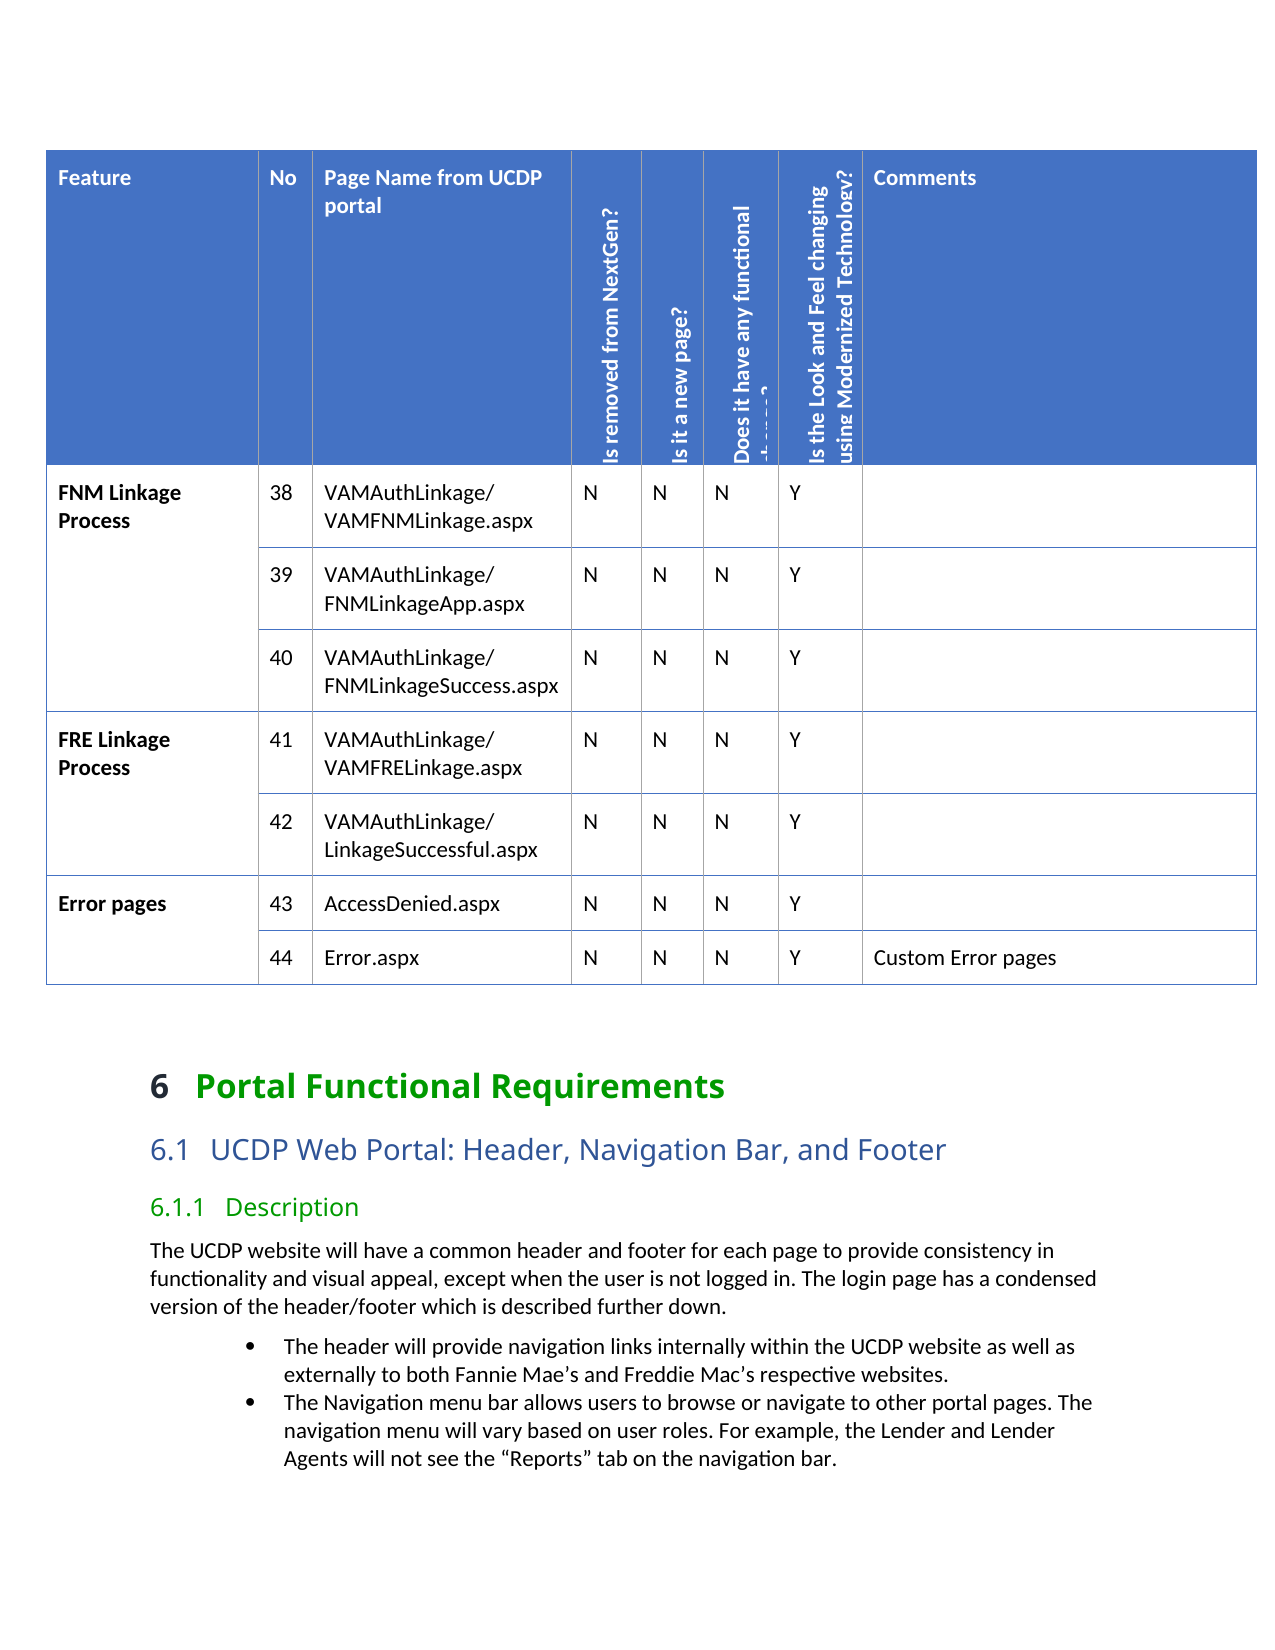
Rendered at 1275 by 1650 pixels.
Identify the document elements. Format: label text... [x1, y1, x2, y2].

table_cell Y [779, 931, 862, 983]
table_header No [259, 151, 312, 465]
table_cell FNM Linkage Process [47, 465, 258, 711]
table_cell N [642, 630, 703, 711]
table_cell N [572, 548, 641, 629]
table_cell N [572, 712, 641, 793]
table_cell Error.aspx [313, 931, 571, 983]
table_header Is the Look and Feel changing using Modernized Technology? [779, 151, 862, 465]
table_cell 44 [259, 931, 312, 983]
table_cell [863, 712, 1256, 793]
table_cell N [642, 931, 703, 983]
table_cell VAMAuthLinkage/LinkageSuccessful.aspx [313, 794, 571, 875]
table_cell 40 [259, 630, 312, 711]
table_header Comments [863, 151, 1256, 465]
table_cell N [704, 794, 778, 875]
table_cell Y [779, 465, 862, 547]
table_cell 39 [259, 548, 312, 629]
table_header Is it a new page? [642, 151, 703, 465]
table_cell N [642, 794, 703, 875]
table_cell AccessDenied.aspx [313, 876, 571, 929]
table_cell Y [779, 548, 862, 629]
table_cell N [704, 712, 778, 793]
table_header Is removed from NextGen? [572, 151, 641, 465]
list The Navigation menu bar allows users to browse or navigate to other portal pages. The navigation menu will vary based on user roles. For example, the Lender and Lender Agents will not see the “Reports” tab on the navigation bar. [246, 1388, 1125, 1473]
table_header Does it have any functional change? [704, 151, 778, 465]
table_cell N [704, 876, 778, 929]
table_header Feature [47, 151, 258, 465]
table_cell N [642, 465, 703, 547]
table_cell 38 [259, 465, 312, 547]
table_cell VAMAuthLinkage/FNMLinkageApp.aspx [313, 548, 571, 629]
table_cell N [642, 548, 703, 629]
table_cell Y [779, 630, 862, 711]
table_header Page Name from UCDP portal [313, 151, 571, 465]
subtitle Portal Functional Requirements [150, 1063, 1125, 1108]
table_cell 41 [259, 712, 312, 793]
table_cell N [642, 876, 703, 929]
table_cell VAMAuthLinkage/VAMFRELinkage.aspx [313, 712, 571, 793]
table_cell N [704, 630, 778, 711]
table_cell N [572, 465, 641, 547]
subtitle Description [150, 1189, 1125, 1223]
table_cell [863, 876, 1256, 929]
table_cell N [704, 931, 778, 983]
text The UCDP website will have a common header and footer for each page to provide consistency in functionality and visual appeal, except when the user is not logged in. The login page has a condensed version of the header/footer which is described further down. [150, 1236, 1125, 1320]
table_cell Y [779, 794, 862, 875]
table_cell 42 [259, 794, 312, 875]
table_cell Custom Error pages [863, 931, 1256, 983]
table_cell VAMAuthLinkage/FNMLinkageSuccess.aspx [313, 630, 571, 711]
table_cell FRE Linkage Process [47, 712, 258, 875]
table_cell Error pages [47, 876, 258, 983]
table_cell N [642, 712, 703, 793]
table_cell Y [779, 876, 862, 929]
table_cell N [572, 931, 641, 983]
subtitle UCDP Web Portal: Header, Navigation Bar, and Footer [150, 1129, 1125, 1168]
table_cell N [572, 794, 641, 875]
list The header will provide navigation links internally within the UCDP website as well as externally to both Fannie Mae’s and Freddie Mac’s respective websites. [246, 1332, 1125, 1388]
table_cell N [704, 465, 778, 547]
table_cell VAMAuthLinkage/VAMFNMLinkage.aspx [313, 465, 571, 547]
table_cell N [704, 548, 778, 629]
table_cell [863, 548, 1256, 629]
table_cell Y [779, 712, 862, 793]
table_cell [863, 630, 1256, 711]
table_cell [863, 794, 1256, 875]
table_cell 43 [259, 876, 312, 929]
table_cell N [572, 630, 641, 711]
table_cell [863, 465, 1256, 547]
table_cell N [572, 876, 641, 929]
